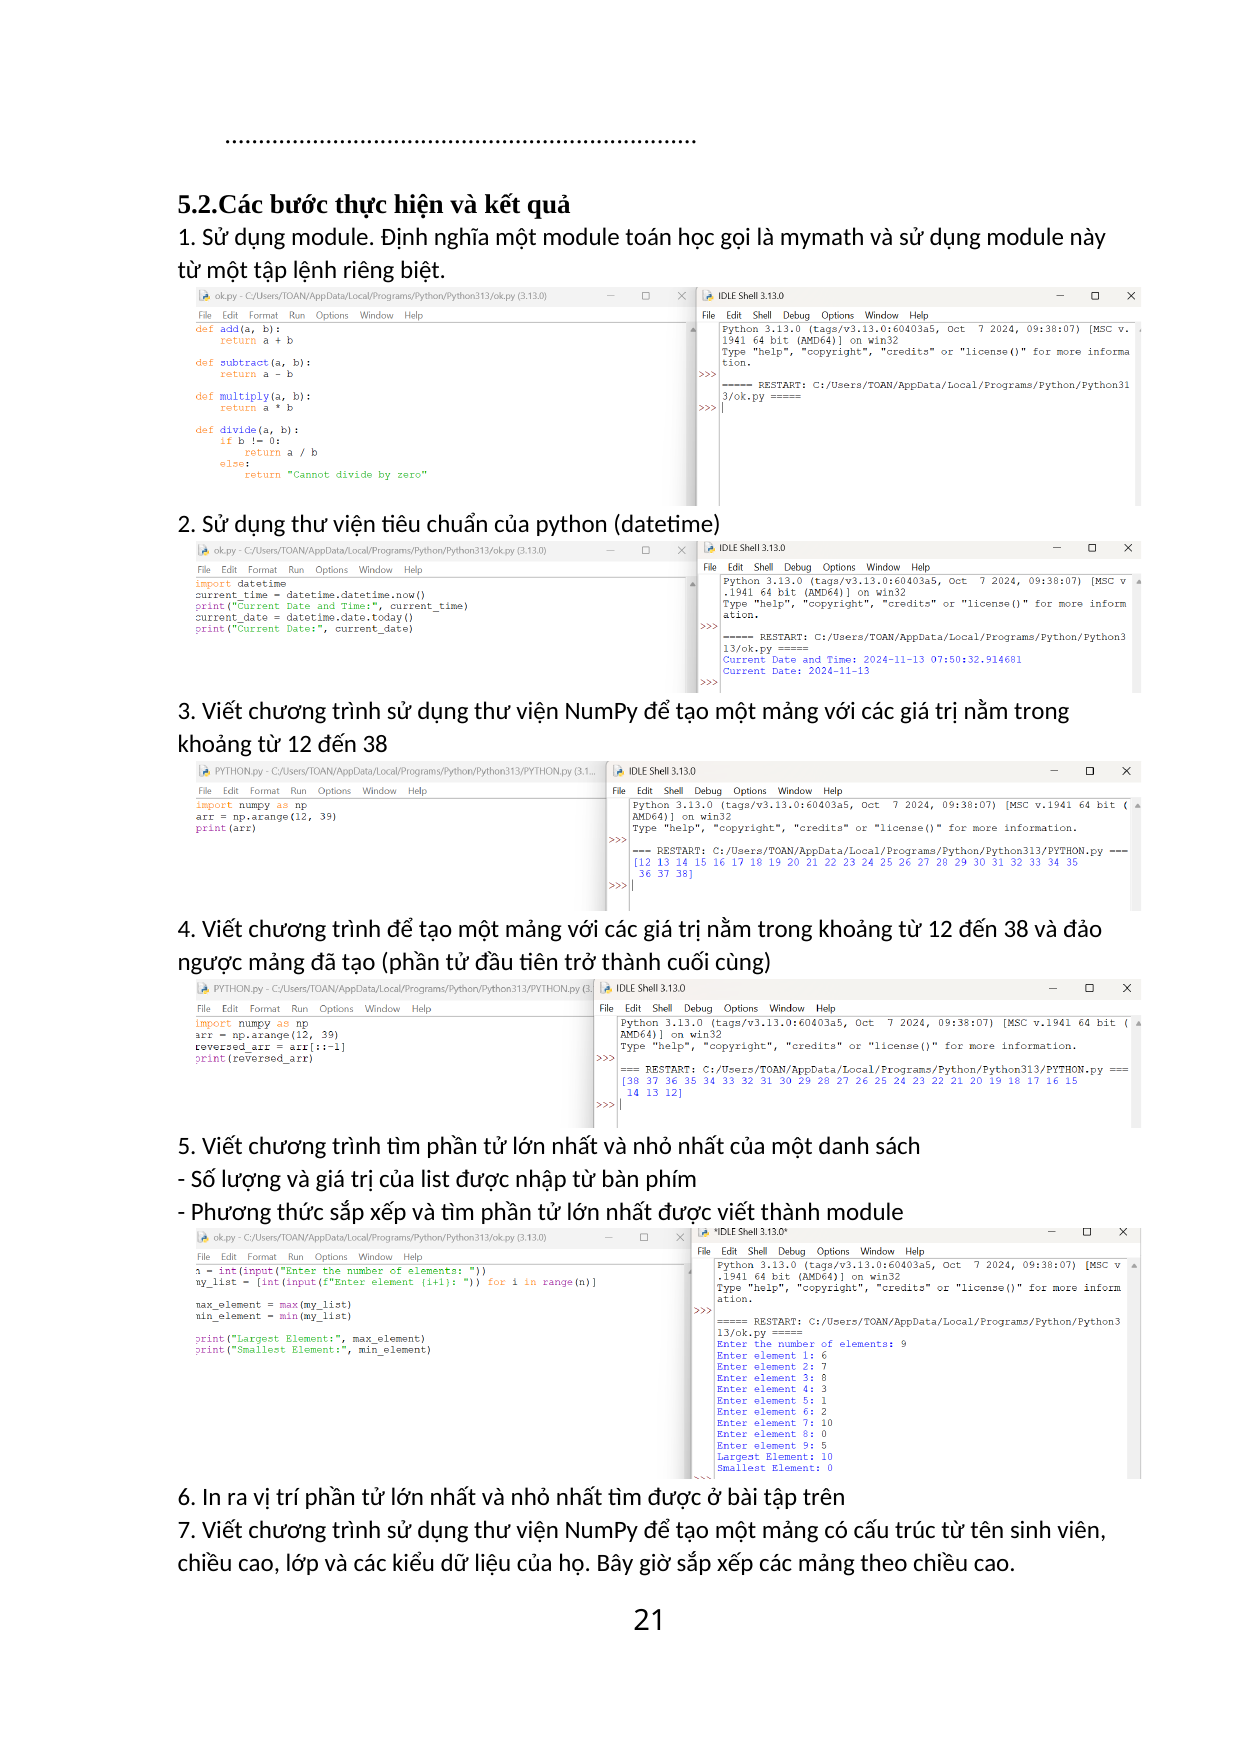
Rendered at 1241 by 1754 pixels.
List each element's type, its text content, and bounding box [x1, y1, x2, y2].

text 5.2.Các bước thực hiện và kết quả [177, 188, 1122, 219]
text 5. Viết chương trình tìm phần tử lớn nhất và nhỏ nhất của một danh sách [177, 979, 1122, 1161]
text - Phương thức sắp xếp và tìm phần tử lớn nhất được viết thành module [177, 1196, 1122, 1226]
text 7. Viết chương trình sử dụng thư viện NumPy để tạo một mảng có cấu trúc từ tên sinh viên, chiều cao, lớp và các kiểu dữ liệu của họ. Bây giờ sắp xếp các mảng theo chiều cao. [177, 1514, 1122, 1577]
text 2. Sử dụng thư viện tiêu chuẩn của python (datetime) [177, 287, 1122, 539]
text 1. Sử dụng module. Định nghĩa một module toán học gọi là mymath và sử dụng module này từ một tập lệnh riêng biệt. [177, 221, 1122, 285]
text - Số lượng và giá trị của list được nhập từ bàn phím [177, 1163, 1122, 1193]
text 3. Viết chương trình sử dụng thư viện NumPy để tạo một mảng với các giá trị nằm trong khoảng từ 12 đến 38 [177, 541, 1122, 758]
text 4. Viết chương trình để tạo một mảng với các giá trị nằm trong khoảng từ 12 đến 38 và đảo ngược mảng đã tạo (phần tử đầu tiên trở thành cuối cùng) [177, 761, 1122, 977]
text 6. In ra vị trí phần tử lớn nhất và nhỏ nhất tìm được ở bài tập trên [177, 1229, 1122, 1512]
list ...................................................................... [224, 118, 1122, 149]
